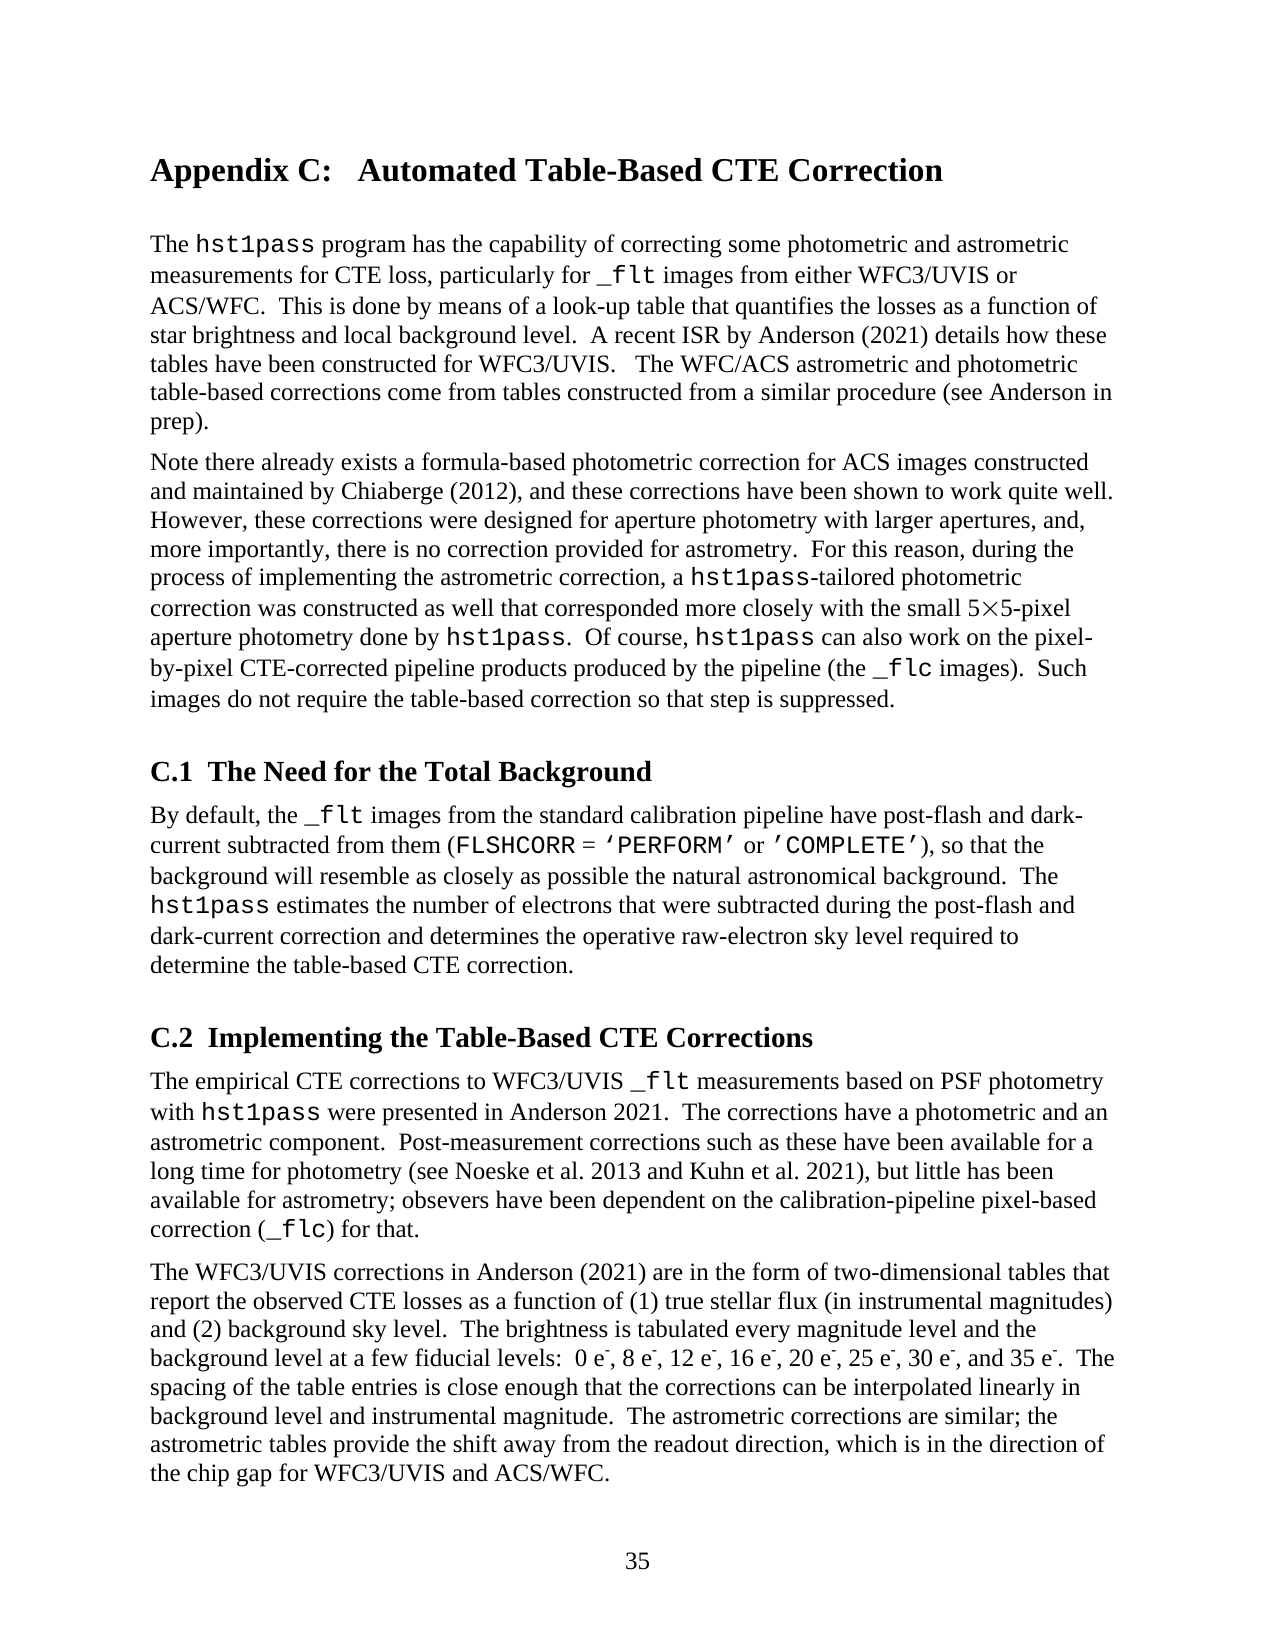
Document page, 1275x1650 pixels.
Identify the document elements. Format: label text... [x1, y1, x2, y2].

text By default, the _flt images from the standard calibration pipeline have post-flash and dark-current subtracted from them (FLSHCORR = ‘PERFORM’ or ’COMPLETE’), so that the background will resemble as closely as possible the natural astronomical background. The hst1pass estimates the number of electrons that were subtracted during the post-flash and dark-current correction and determines the operative raw-electron sky level required to determine the table-based CTE correction. [150, 800, 1125, 978]
text Appendix C: Automated Table-Based CTE Correction [150, 150, 1125, 188]
text The WFC3/UVIS corrections in Anderson (2021) are in the form of two-dimensional tables that report the observed CTE losses as a function of (1) true stellar flux (in instrumental magnitudes) and (2) background sky level. The brightness is tabulated every magnitude level and the background level at a few fiducial levels: 0 e, 8 e, 12 e, 16 e, 20 e, 25 e, 30 e, and 35 e. The spacing of the table entries is close enough that the corrections can be interpolated linearly in background level and instrumental magnitude. The astrometric corrections are similar; the astrometric tables provide the shift away from the readout direction, which is in the direction of the chip gap for WFC3/UVIS and ACS/WFC. [150, 1257, 1125, 1487]
text The hst1pass program has the capability of correcting some photometric and astrometric measurements for CTE loss, particularly for _flt images from either WFC3/UVIS or ACS/WFC. This is done by means of a look-up table that quantifies the losses as a function of star brightness and local background level. A recent ISR by Anderson (2021) details how these tables have been constructed for WFC3/UVIS. The WFC/ACS astrometric and photometric table-based corrections come from tables constructed from a similar procedure (see Anderson in prep). [150, 229, 1125, 435]
text The empirical CTE corrections to WFC3/UVIS _flt measurements based on PSF photometry with hst1pass were presented in Anderson 2021. The corrections have a photometric and an astrometric component. Post-measurement corrections such as these have been available for a long time for photometry (see Noeske et al. 2013 and Kuhn et al. 2021), but little has been available for astrometry; obsevers have been dependent on the calibration-pipeline pixel-based correction (_flc) for that. [150, 1066, 1125, 1244]
text Note there already exists a formula-based photometric correction for ACS images constructed and maintained by Chiaberge (2012), and these corrections have been shown to work quite well. However, these corrections were designed for aperture photometry with larger apertures, and, more importantly, there is no correction provided for astrometry. For this reason, during the process of implementing the astrometric correction, a hst1pass-tailored photometric correction was constructed as well that corresponded more closely with the small 55-pixel aperture photometry done by hst1pass. Of course, hst1pass can also work on the pixel-by-pixel CTE-corrected pipeline products produced by the pipeline (the _flc images). Such images do not require the table-based correction so that step is suppressed. [150, 447, 1125, 712]
text C.2 Implementing the Table-Based CTE Corrections [150, 1020, 1125, 1053]
text C.1 The Need for the Total Background [150, 754, 1125, 787]
